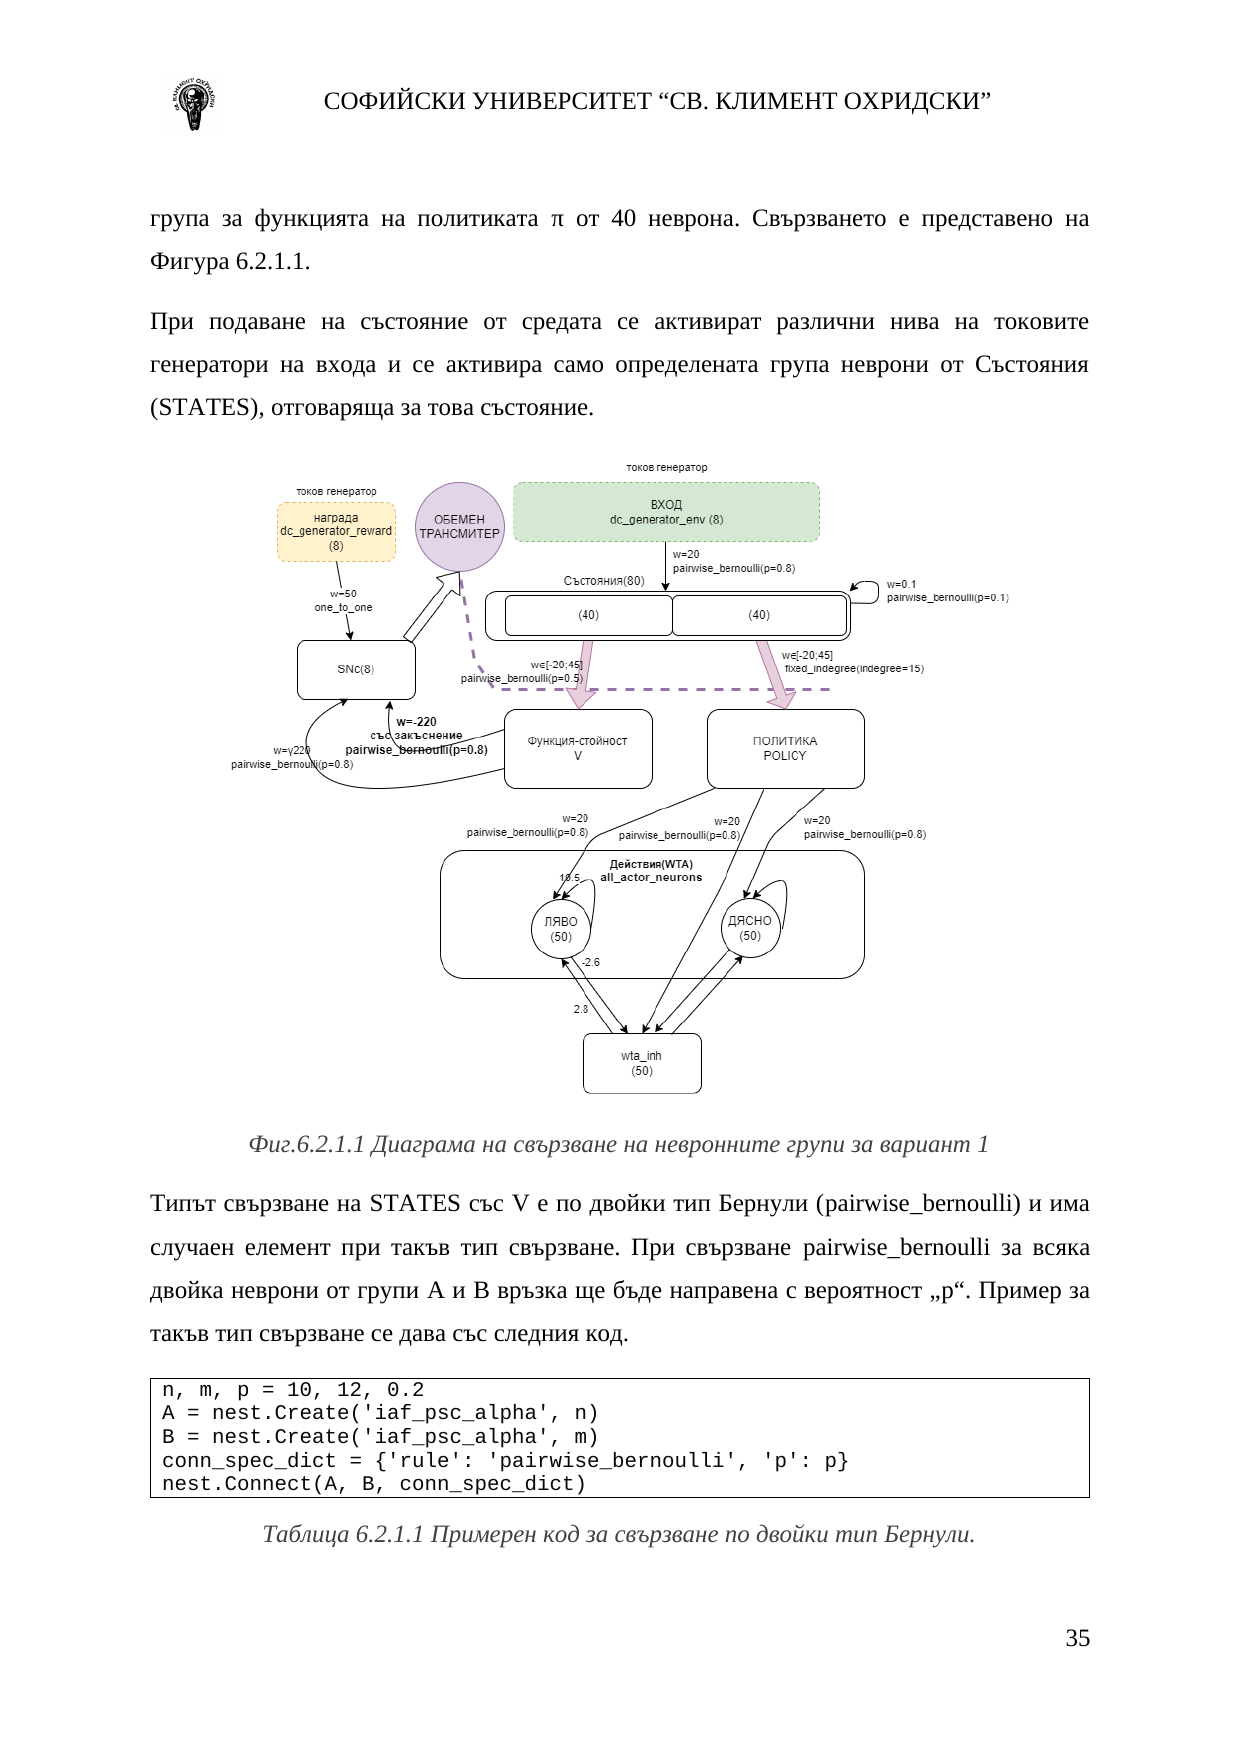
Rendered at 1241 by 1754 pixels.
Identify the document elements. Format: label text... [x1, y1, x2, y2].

text При подаване на състояние от средата се активират различни нива на токовите генератори на входа и се активира само определената група неврони от Състояния (STATES), отговаряща за това състояние. [150, 306, 1090, 421]
text Таблица 6.2.1.1 Примерен код за свързване по двойки тип Бернули. [233, 1519, 1007, 1548]
text Фиг.6.2.1.1 Диаграма на свързване на невронните групи за вариант 1 [233, 1129, 1007, 1157]
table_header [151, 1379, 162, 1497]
text Типът свързване на STATES със V е по двойки тип Бернули (pairwise_bernoulli) и има случаен елемент при такъв тип свързване. При свързване pairwise_bernoulli за всяка двойка неврони от групи A и B връзка ще бъде направена с вероятност „p“. Пример за такъв тип свързване се дава със следния код. [150, 1188, 1090, 1347]
picture [161, 73, 222, 137]
picture [231, 452, 1009, 1094]
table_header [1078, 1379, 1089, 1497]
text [150, 203, 1090, 275]
